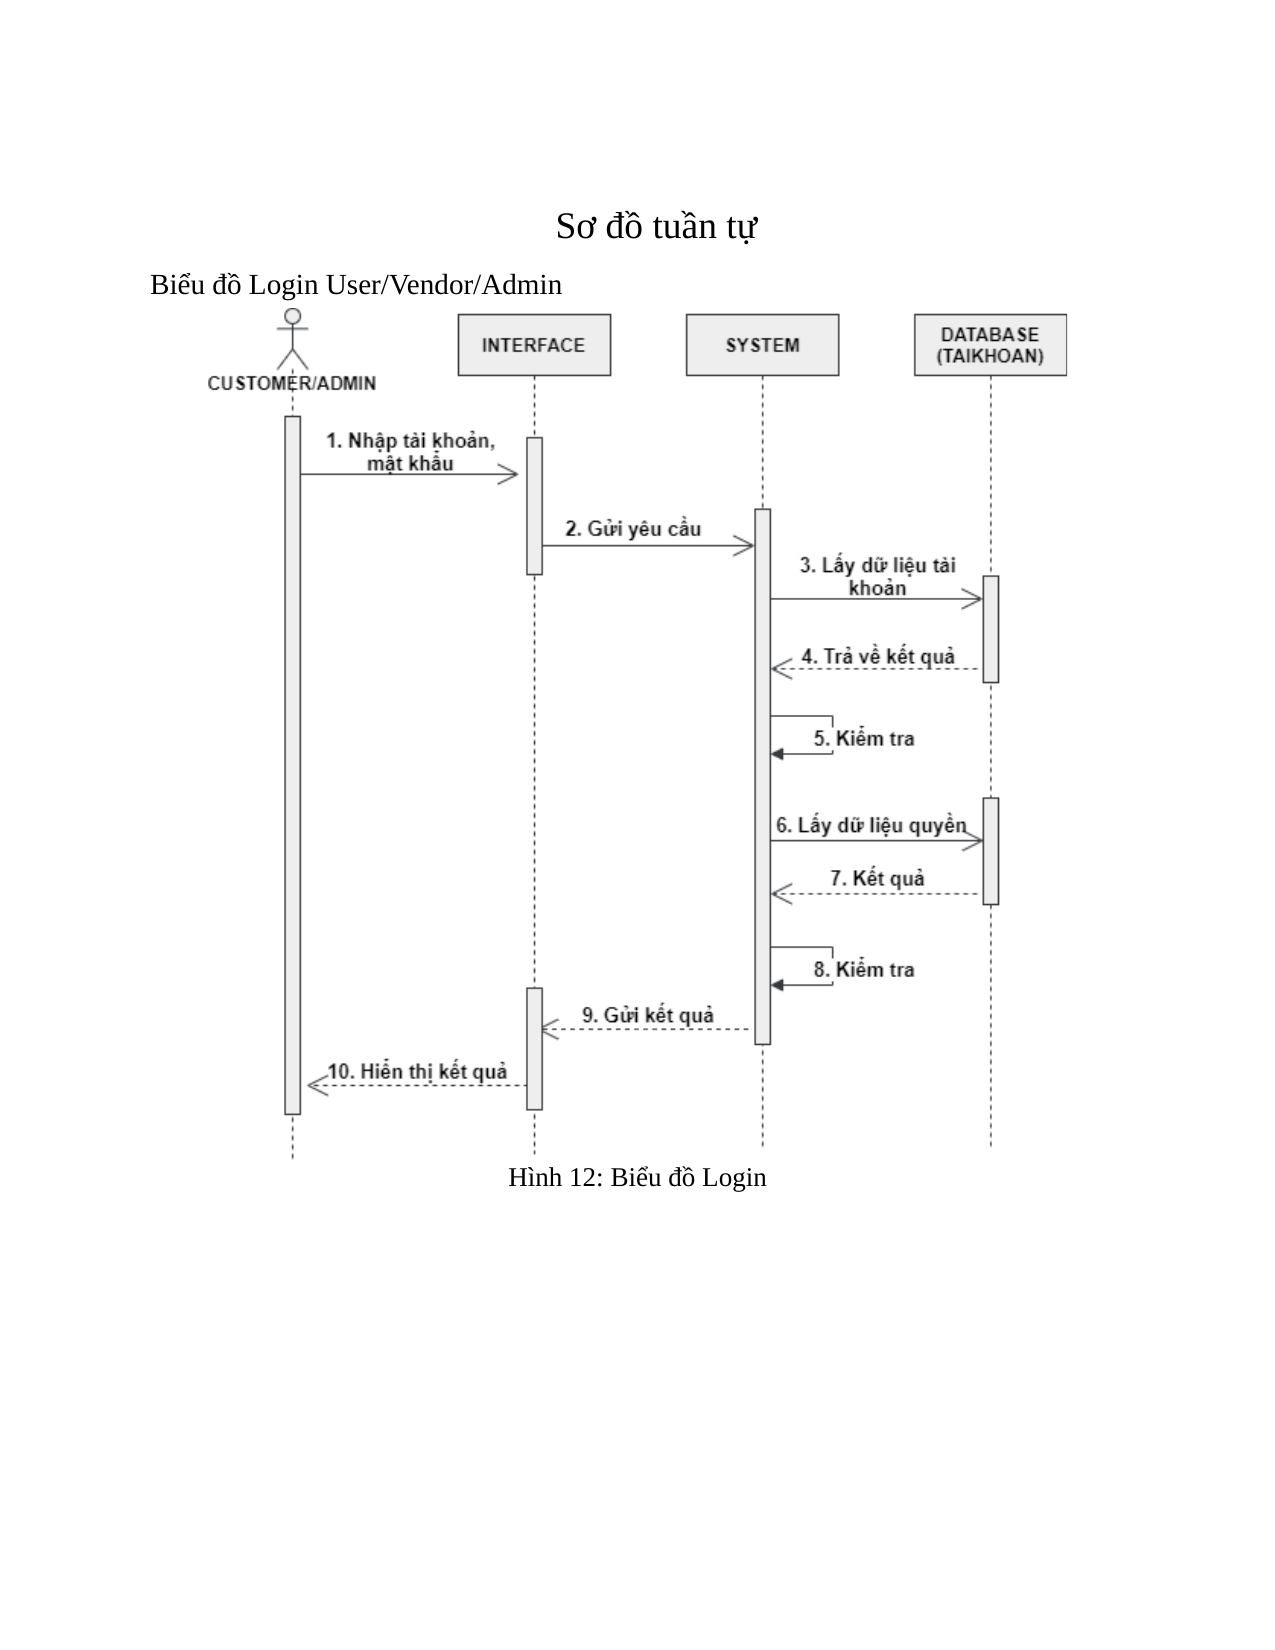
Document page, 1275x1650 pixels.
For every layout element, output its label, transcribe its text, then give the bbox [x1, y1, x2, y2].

subtitle Biểu đồ Login User/Vendor/Admin [150, 267, 1125, 301]
picture [207, 308, 1068, 1161]
text Hình 12: Biểu đồ Login [150, 1161, 1125, 1192]
subtitle Sơ đồ tuần tự [187, 204, 1125, 247]
